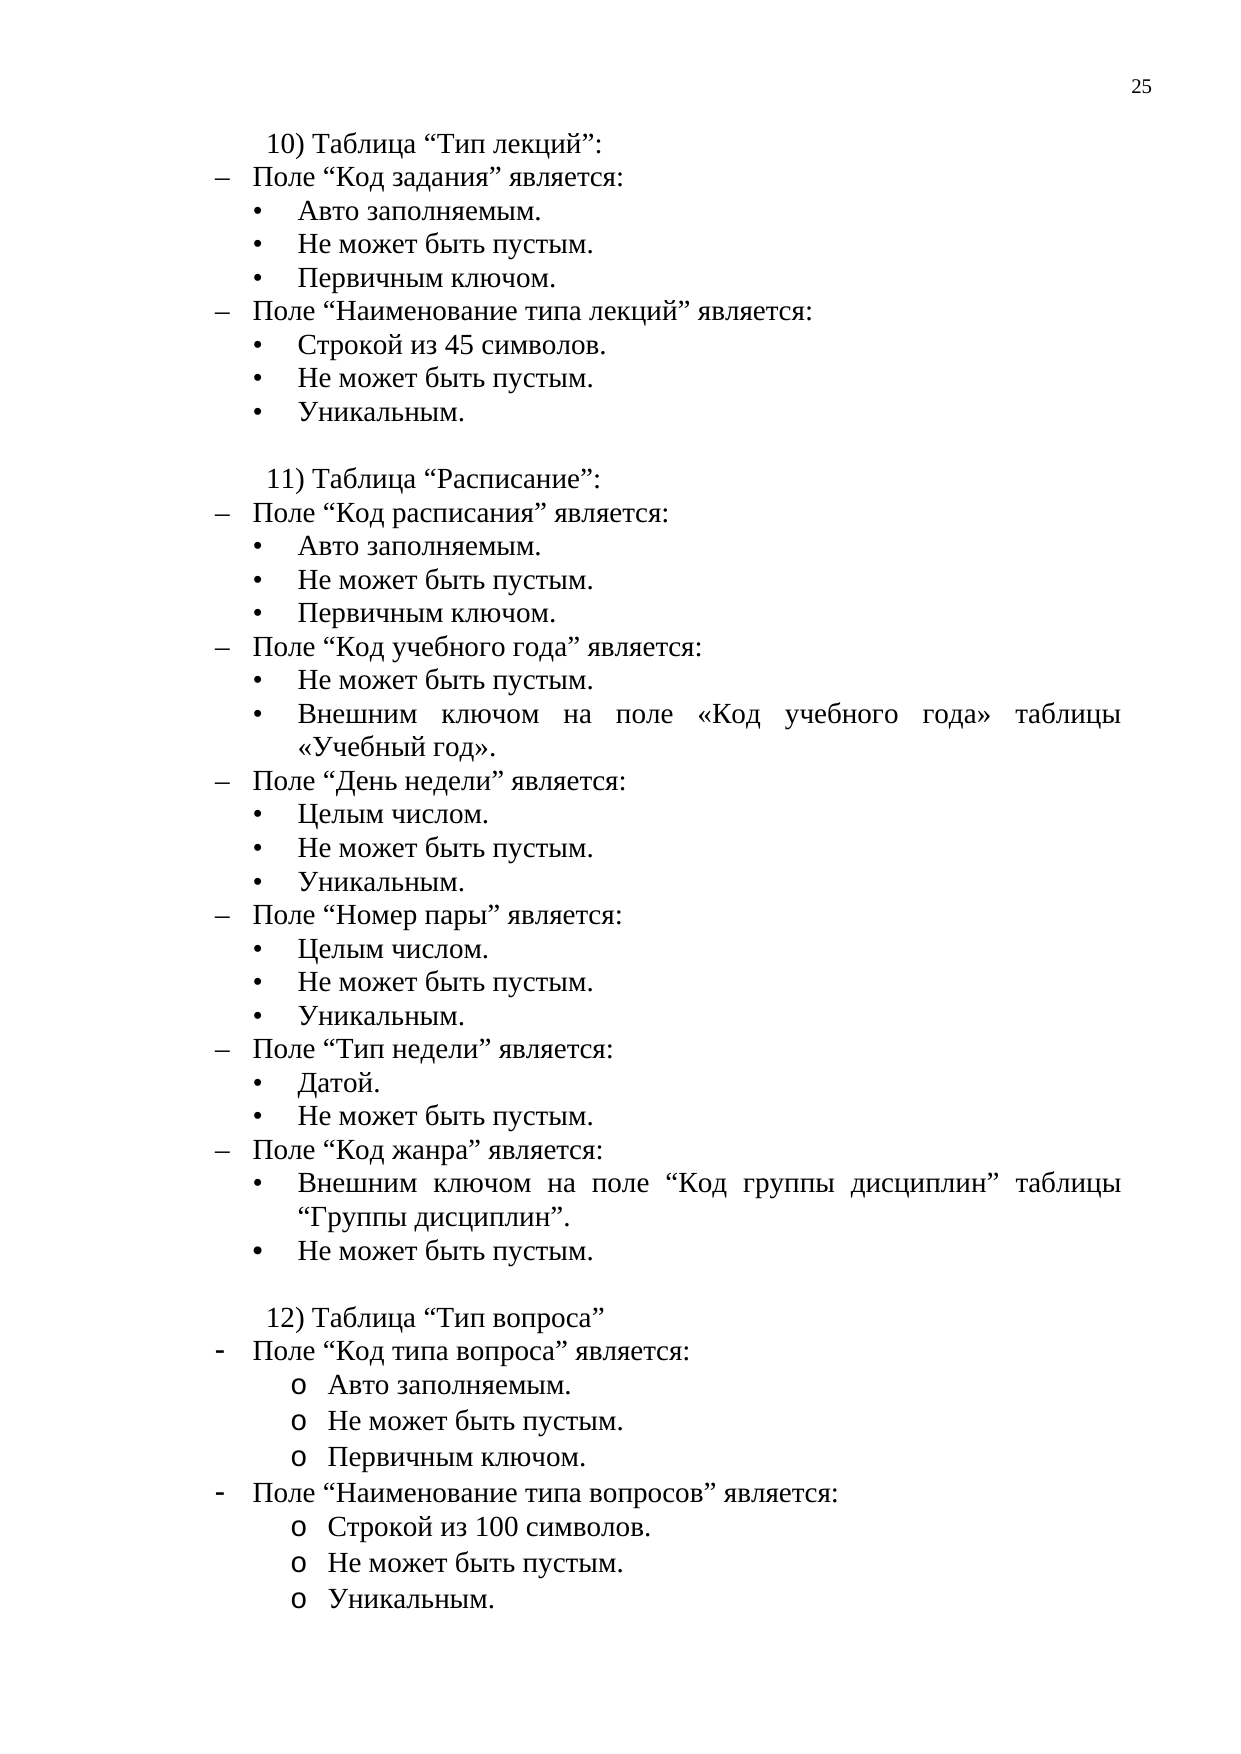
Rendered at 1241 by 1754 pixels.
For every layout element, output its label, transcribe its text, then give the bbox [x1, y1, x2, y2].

list Авто заполняемым. [252, 193, 1122, 226]
list Уникальным. [252, 394, 1122, 428]
list Поле “Код жанра” является: [215, 1132, 1122, 1166]
list Не может быть пустым. [252, 1233, 1122, 1266]
list Не может быть пустым. [290, 1403, 1122, 1439]
list Поле “Код задания” является: [215, 159, 1122, 193]
list Поле “Код учебного года” является: [215, 629, 1122, 662]
list Уникальным. [252, 998, 1122, 1031]
text 11) Таблица “Расписание”: [207, 461, 1122, 495]
list Строкой из 100 символов. [290, 1509, 1122, 1545]
list Внешним ключом на поле «Код учебного года» таблицы «Учебный год». [252, 696, 1122, 763]
list Не может быть пустым. [252, 830, 1122, 864]
list Поле “Номер пары” является: [215, 897, 1122, 931]
list Первичным ключом. [290, 1439, 1122, 1475]
list Датой. [252, 1065, 1122, 1098]
list Поле “День недели” является: [215, 763, 1122, 797]
list Уникальным. [290, 1581, 1122, 1617]
list Не может быть пустым. [252, 562, 1122, 595]
list Поле “Наименование типа вопросов” является: [215, 1475, 1122, 1509]
list Поле “Наименование типа лекций” является: [215, 293, 1122, 327]
list Внешним ключом на поле “Код группы дисциплин” таблицы “Группы дисциплин”. [252, 1166, 1122, 1233]
text 12) Таблица “Тип вопроса” [251, 1300, 1122, 1333]
list Первичным ключом. [252, 260, 1122, 293]
list Уникальным. [252, 864, 1122, 897]
list Не может быть пустым. [290, 1545, 1122, 1581]
list Не может быть пустым. [252, 662, 1122, 696]
list Не может быть пустым. [252, 1098, 1122, 1132]
list Авто заполняемым. [252, 528, 1122, 562]
list Поле “Тип недели” является: [215, 1031, 1122, 1065]
text 10) Таблица “Тип лекций”: [207, 126, 1122, 159]
list Целым числом. [252, 797, 1122, 830]
list Целым числом. [252, 931, 1122, 964]
list Строкой из 45 символов. [252, 327, 1122, 361]
list Не может быть пустым. [252, 226, 1122, 260]
list Поле “Код расписания” является: [215, 495, 1122, 528]
list Не может быть пустым. [252, 964, 1122, 998]
list Не может быть пустым. [252, 361, 1122, 394]
list Поле “Код типа вопроса” является: [215, 1333, 1122, 1367]
list Первичным ключом. [252, 595, 1122, 629]
list Авто заполняемым. [290, 1367, 1122, 1403]
